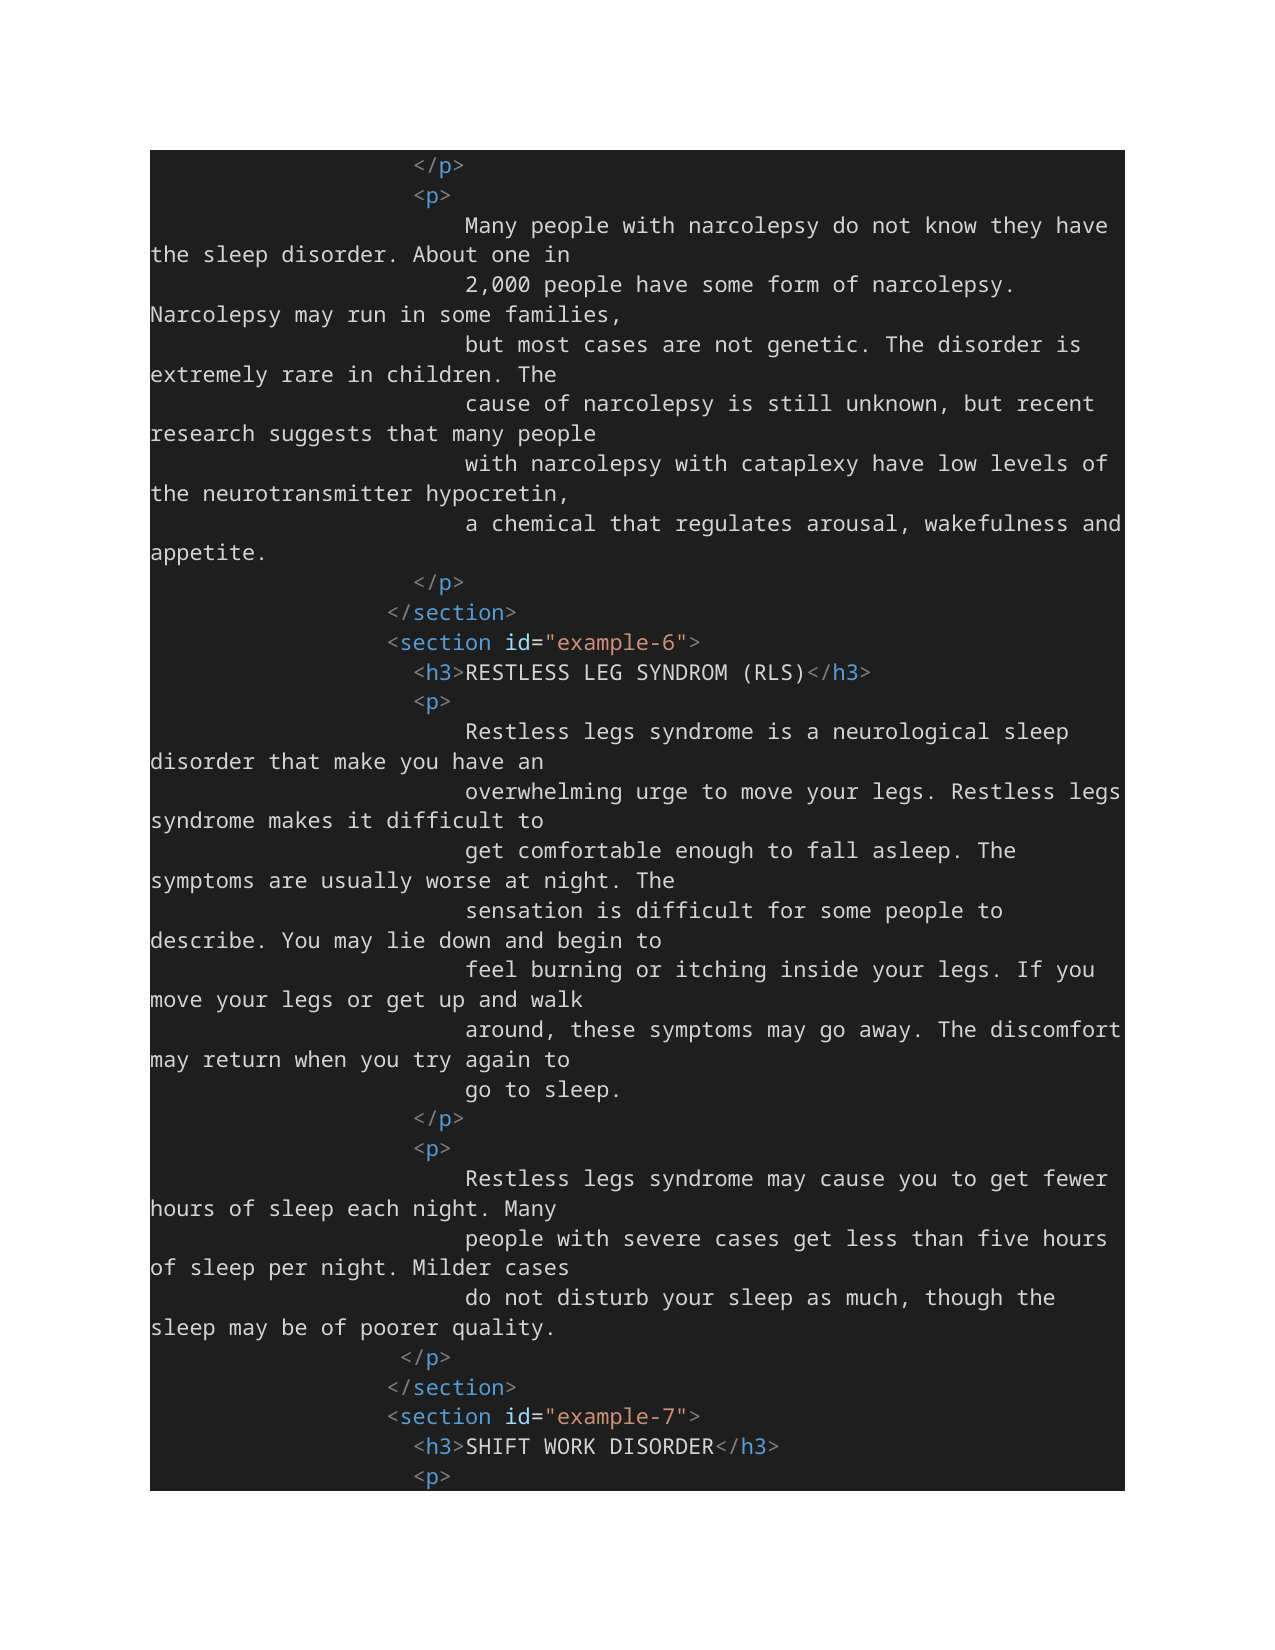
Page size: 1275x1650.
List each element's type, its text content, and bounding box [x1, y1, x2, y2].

text <h3>SHIFT WORK DISORDER</h3> [150, 1431, 1125, 1461]
text <p> [150, 686, 1125, 716]
text do not disturb your sleep as much, though the sleep may be of poorer quality. [150, 1282, 1125, 1342]
text feel burning or itching inside your legs. If you move your legs or get up and walk [150, 954, 1125, 1014]
text </p> [150, 567, 1125, 597]
text but most cases are not genetic. The disorder is extremely rare in children. The [150, 329, 1125, 388]
text </p> [150, 150, 1125, 180]
text <p> [150, 1133, 1125, 1163]
text </p> [150, 1103, 1125, 1133]
text </section> [150, 1371, 1125, 1401]
text people with severe cases get less than five hours of sleep per night. Milder cases [150, 1222, 1125, 1282]
text overwhelming urge to move your legs. Restless legs syndrome makes it difficult to [150, 776, 1125, 835]
text Restless legs syndrome is a neurological sleep disorder that make you have an [150, 716, 1125, 776]
text go to sleep. [150, 1073, 1125, 1103]
text a chemical that regulates arousal, wakefulness and appetite. [150, 507, 1125, 567]
text </section> [150, 597, 1125, 627]
text sensation is difficult for some people to describe. You may lie down and begin to [150, 895, 1125, 954]
text with narcolepsy with cataplexy have low levels of the neurotransmitter hypocretin, [150, 448, 1125, 507]
text Many people with narcolepsy do not know they have the sleep disorder. About one in [150, 209, 1125, 269]
text <p> [150, 180, 1125, 209]
text <section id="example-7"> [150, 1401, 1125, 1431]
text <h3>RESTLESS LEG SYNDROM (RLS)</h3> [150, 656, 1125, 686]
text <p> [150, 1461, 1125, 1491]
text around, these symptoms may go away. The discomfort may return when you try again to [150, 1014, 1125, 1073]
text cause of narcolepsy is still unknown, but recent research suggests that many people [150, 388, 1125, 448]
text <section id="example-6"> [150, 627, 1125, 656]
text get comfortable enough to fall asleep. The symptoms are usually worse at night. The [150, 835, 1125, 895]
text 2,000 people have some form of narcolepsy. Narcolepsy may run in some families, [150, 269, 1125, 329]
text </p> [150, 1342, 1125, 1371]
text Restless legs syndrome may cause you to get fewer hours of sleep each night. Many [150, 1163, 1125, 1222]
